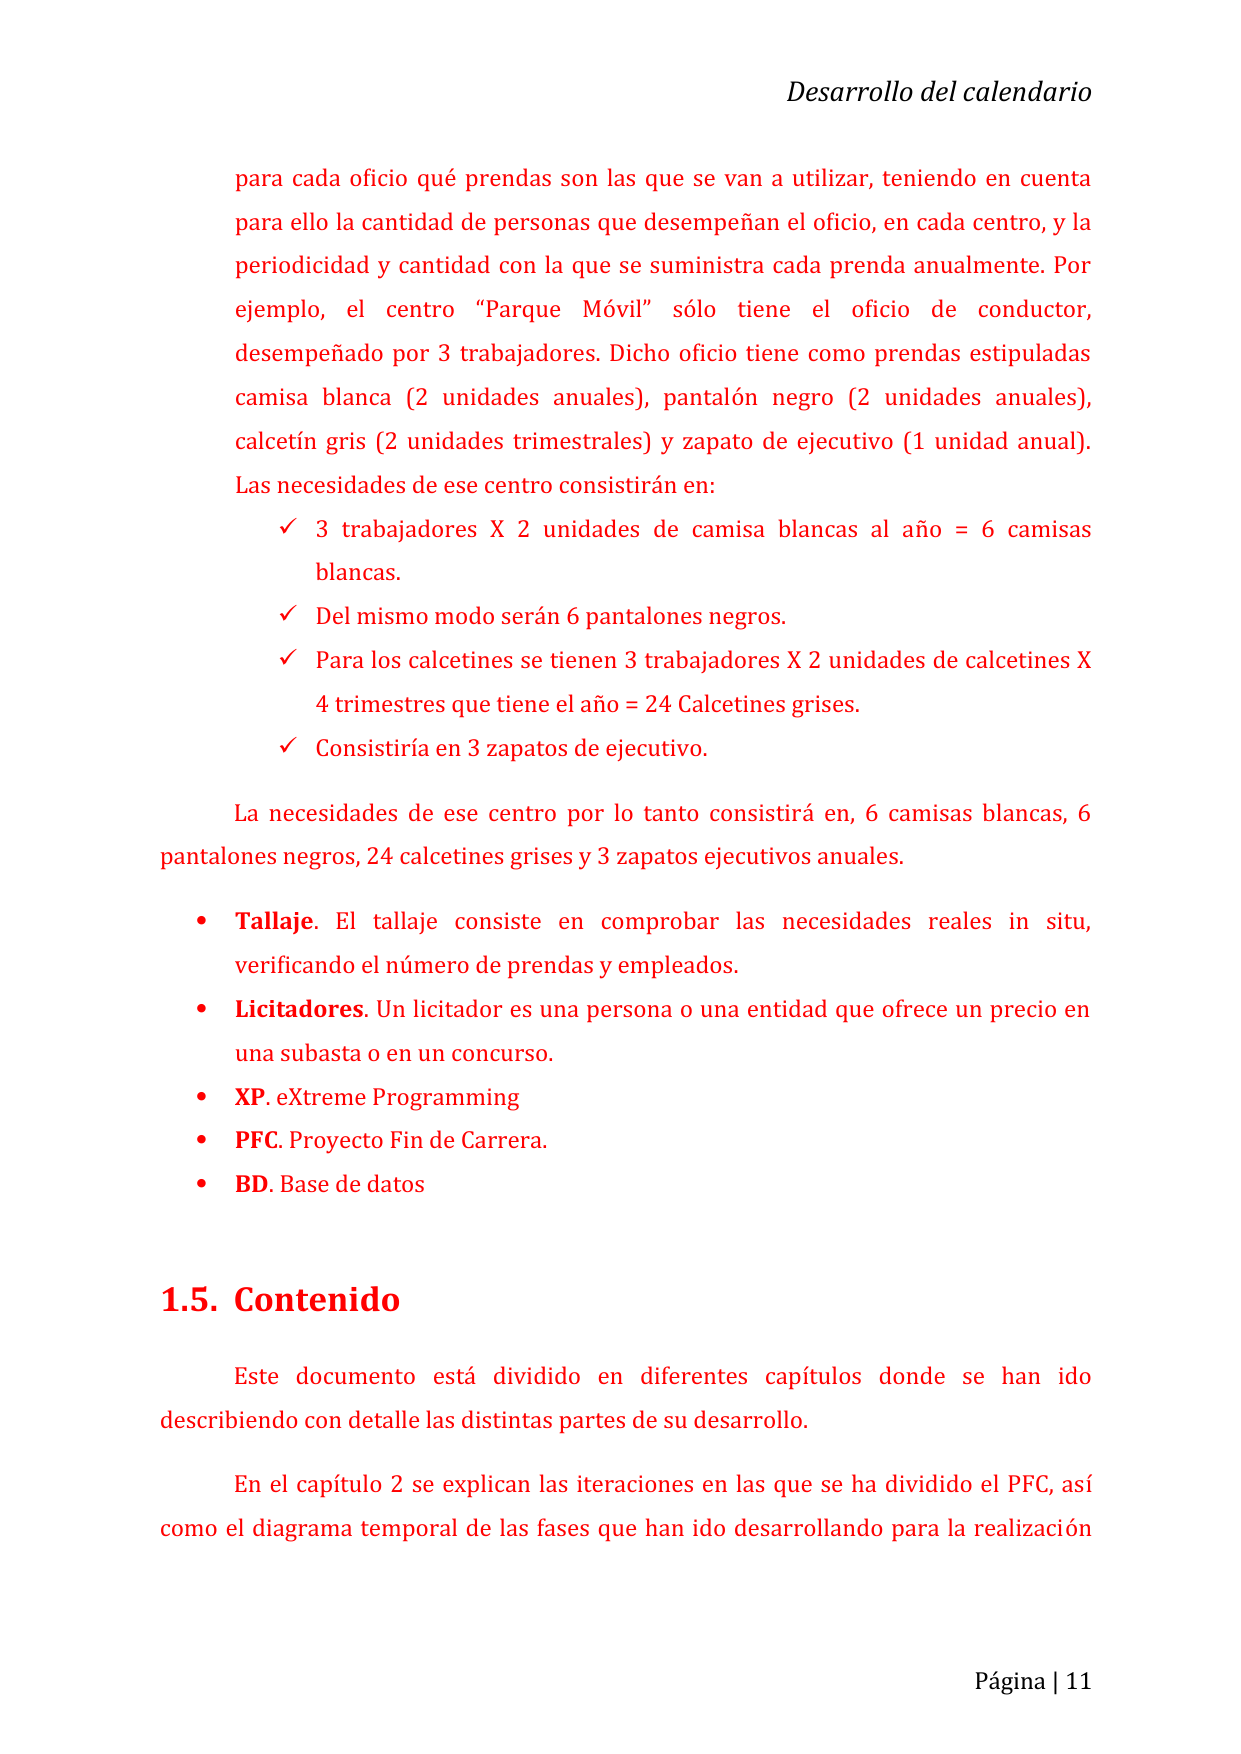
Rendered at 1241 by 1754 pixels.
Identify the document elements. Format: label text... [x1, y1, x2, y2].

text Contenido [159, 1277, 1092, 1319]
list Licitadores. Un licitador es una persona o una entidad que ofrece un precio en una subasta o en un concurso. [197, 993, 1092, 1067]
list PFC. Proyecto Fin de Carrera. [197, 1125, 1092, 1154]
text Este documento está dividido en diferentes capítulos donde se han ido describiendo con detalle las distintas partes de su desarrollo. [159, 1361, 1092, 1434]
list XP. eXtreme Programming [197, 1081, 1092, 1110]
list Tallaje. El tallaje consiste en comprobar las necesidades reales in situ, verificando el número de prendas y empleados. [197, 906, 1092, 979]
list Del mismo modo serán 6 pantalones negros. [278, 601, 1092, 630]
list BD. Base de datos [197, 1169, 1092, 1198]
list Para los calcetines se tienen 3 trabajadores X 2 unidades de calcetines X 4 trimestres que tiene el año = 24 Calcetines grises. [278, 645, 1092, 718]
list 3 trabajadores X 2 unidades de camisa blancas al año = 6 camisas blancas. [278, 513, 1092, 586]
list Consistiría en 3 zapatos de ejecutivo. [278, 732, 1092, 762]
text La necesidades de ese centro por lo tanto consistirá en, 6 camisas blancas, 6 pantalones negros, 24 calcetines grises y 3 zapatos ejecutivos anuales. [159, 797, 1092, 870]
